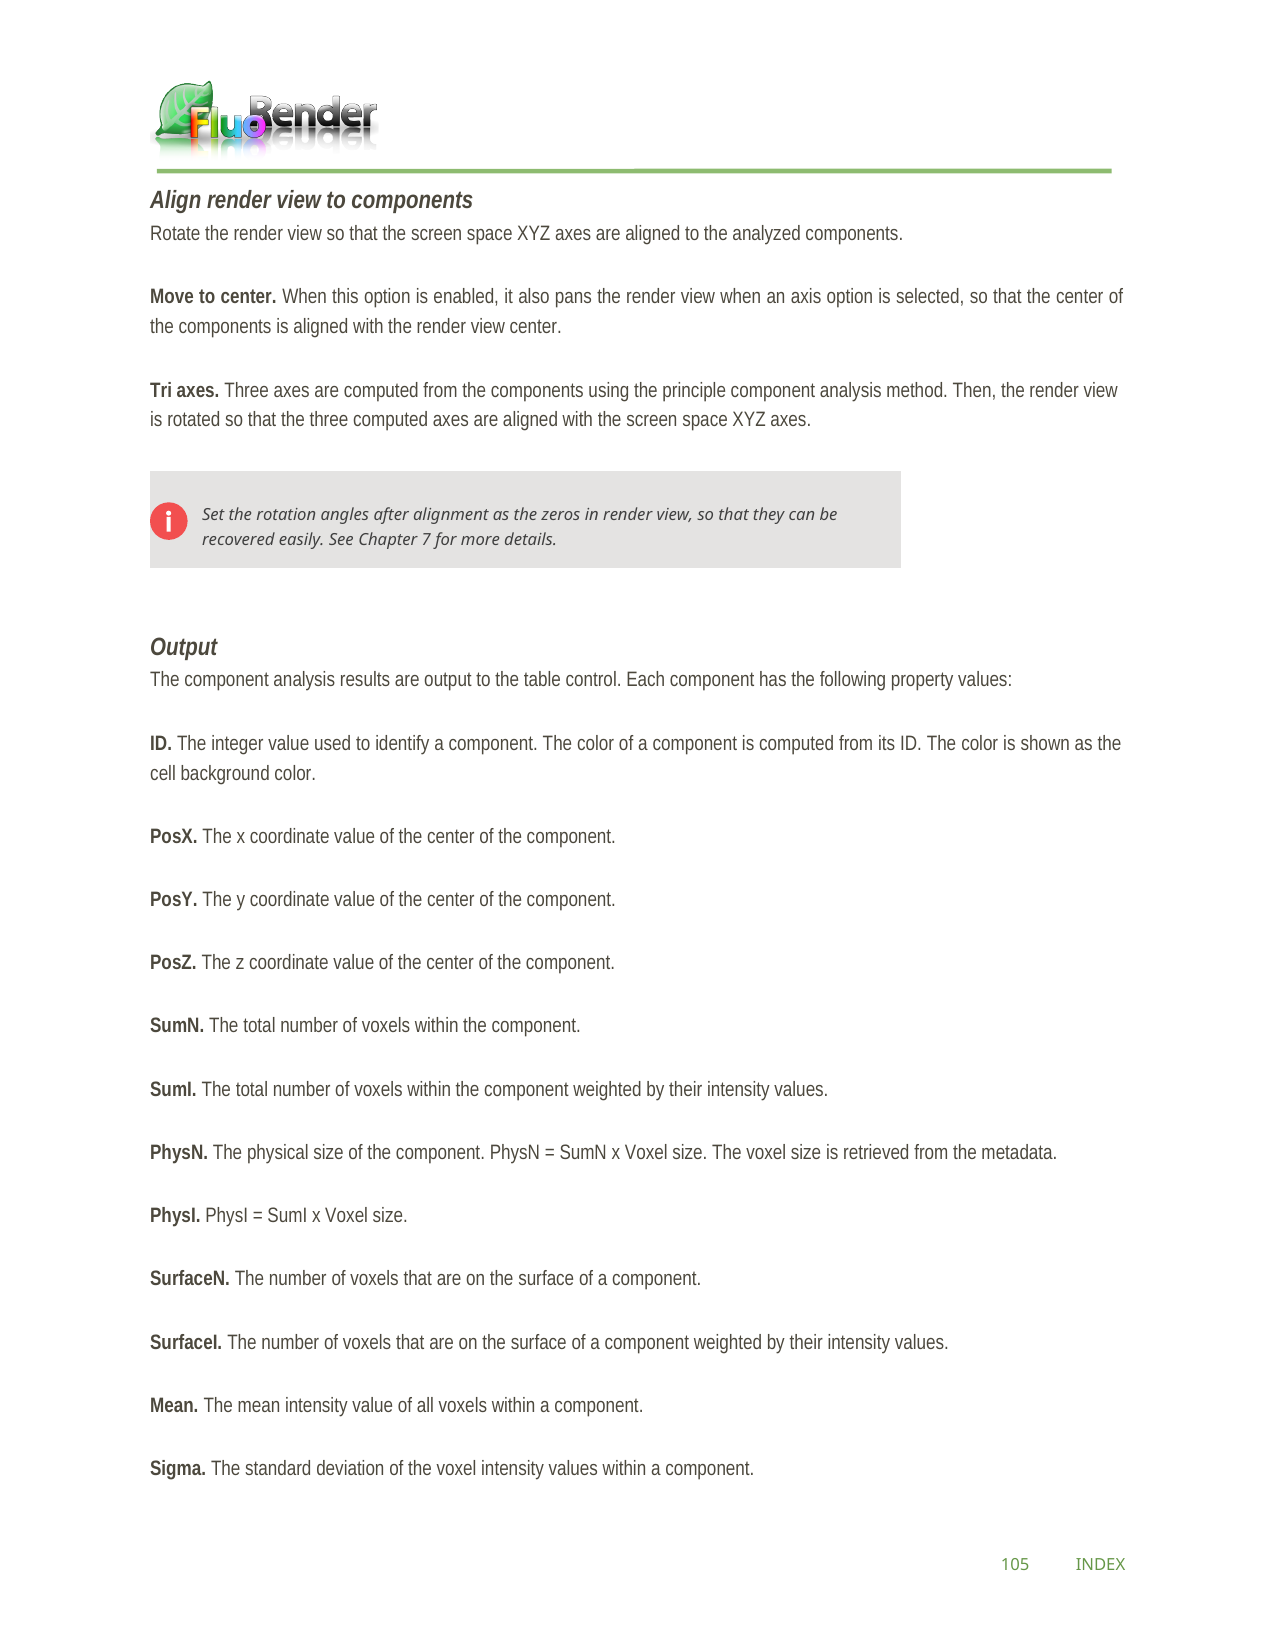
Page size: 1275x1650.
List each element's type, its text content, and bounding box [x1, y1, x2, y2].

text ID. The integer value used to identify a component. The color of a component is computed from its ID. The color is shown as the cell background color. [150, 731, 1125, 784]
text SumI. The total number of voxels within the component weighted by their intensity values. [150, 1077, 1125, 1101]
text PhysI. PhysI = SumI x Voxel size. [150, 1203, 1125, 1227]
text Mean. The mean intensity value of all voxels within a component. [150, 1393, 1125, 1417]
text Tri axes. Three axes are computed from the components using the principle component analysis method. Then, the render view is rotated so that the three computed axes are aligned with the screen space XYZ axes. [150, 377, 1125, 431]
text PhysN. The physical size of the component. PhysN = SumN x Voxel size. The voxel size is retrieved from the metadata. [150, 1140, 1125, 1164]
text Rotate the render view so that the screen space XYZ axes are aligned to the analyzed components. [150, 221, 1125, 245]
subtitle Align render view to components [150, 185, 1125, 214]
picture [150, 75, 379, 162]
text PosZ. The z coordinate value of the center of the component. [150, 950, 1125, 974]
text PosY. The y coordinate value of the center of the component. [150, 887, 1125, 911]
text Move to center. When this option is enabled, it also pans the render view when an axis option is selected, so that the center of the components is aligned with the render view center. [150, 284, 1125, 338]
text The component analysis results are output to the table control. Each component has the following property values: [150, 667, 1125, 691]
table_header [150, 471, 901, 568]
subtitle Output [150, 632, 1125, 660]
text Sigma. The standard deviation of the voxel intensity values within a component. [150, 1456, 1125, 1480]
text SurfaceN. The number of voxels that are on the surface of a component. [150, 1266, 1125, 1290]
text PosX. The x coordinate value of the center of the component. [150, 824, 1125, 848]
text SumN. The total number of voxels within the component. [150, 1013, 1125, 1037]
text SurfaceI. The number of voxels that are on the surface of a component weighted by their intensity values. [150, 1329, 1125, 1353]
